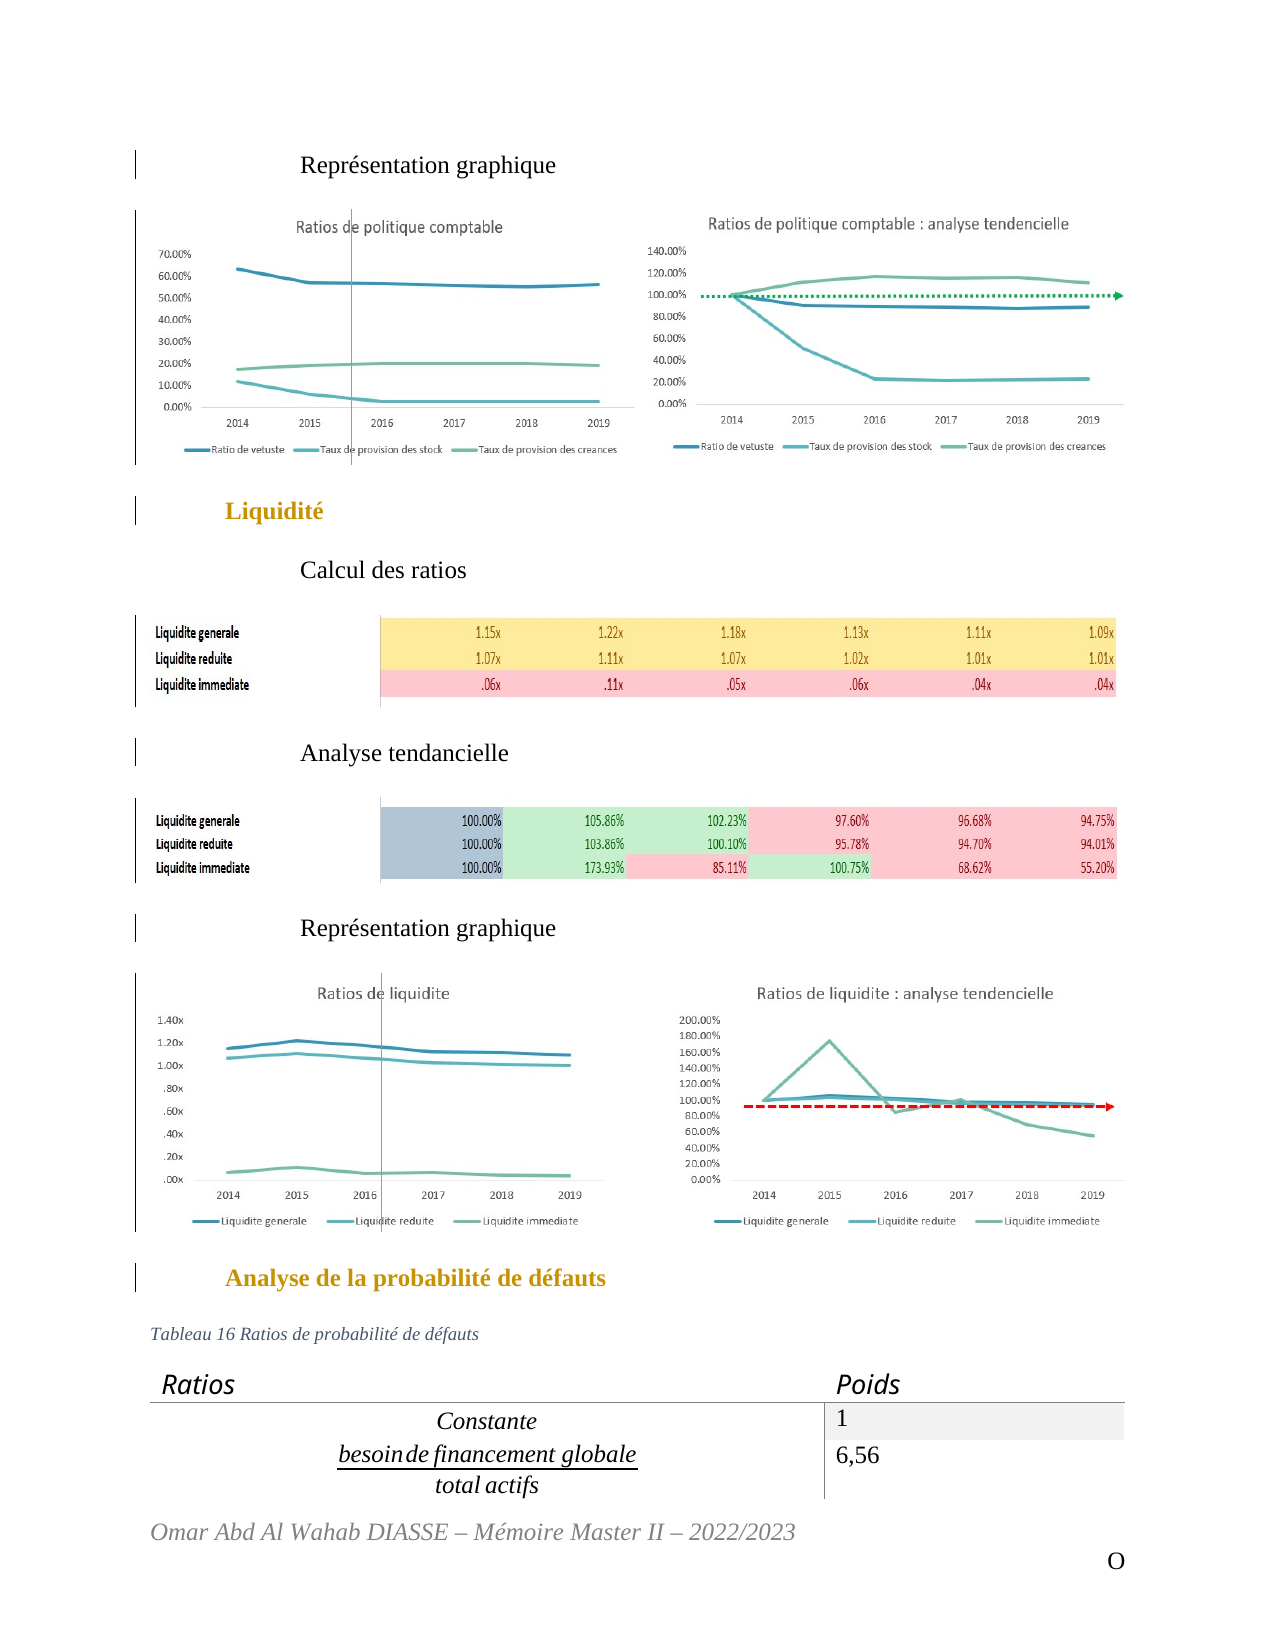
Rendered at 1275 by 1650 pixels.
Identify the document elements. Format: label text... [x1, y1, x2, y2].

table_cell [150, 1403, 824, 1440]
text Analyse tendancielle [225, 738, 1125, 766]
picture [150, 615, 1121, 707]
table_header Poids [824, 1365, 1124, 1402]
table_cell [150, 1440, 824, 1499]
text Liquidité [150, 496, 1125, 524]
picture [150, 797, 1118, 883]
text Représentation graphique [225, 913, 1125, 942]
text Analyse de la probabilité de défauts [150, 1263, 1125, 1292]
text Représentation graphique [225, 150, 1125, 179]
picture [150, 209, 1124, 465]
text Tableau 16 Ratios de probabilité de défauts [150, 1323, 1125, 1344]
picture [150, 973, 1124, 1232]
table_cell 6,56 [825, 1440, 1124, 1499]
text Calcul des ratios [225, 556, 1125, 584]
table_header Ratios [150, 1365, 824, 1402]
table_cell 1 [825, 1403, 1124, 1440]
